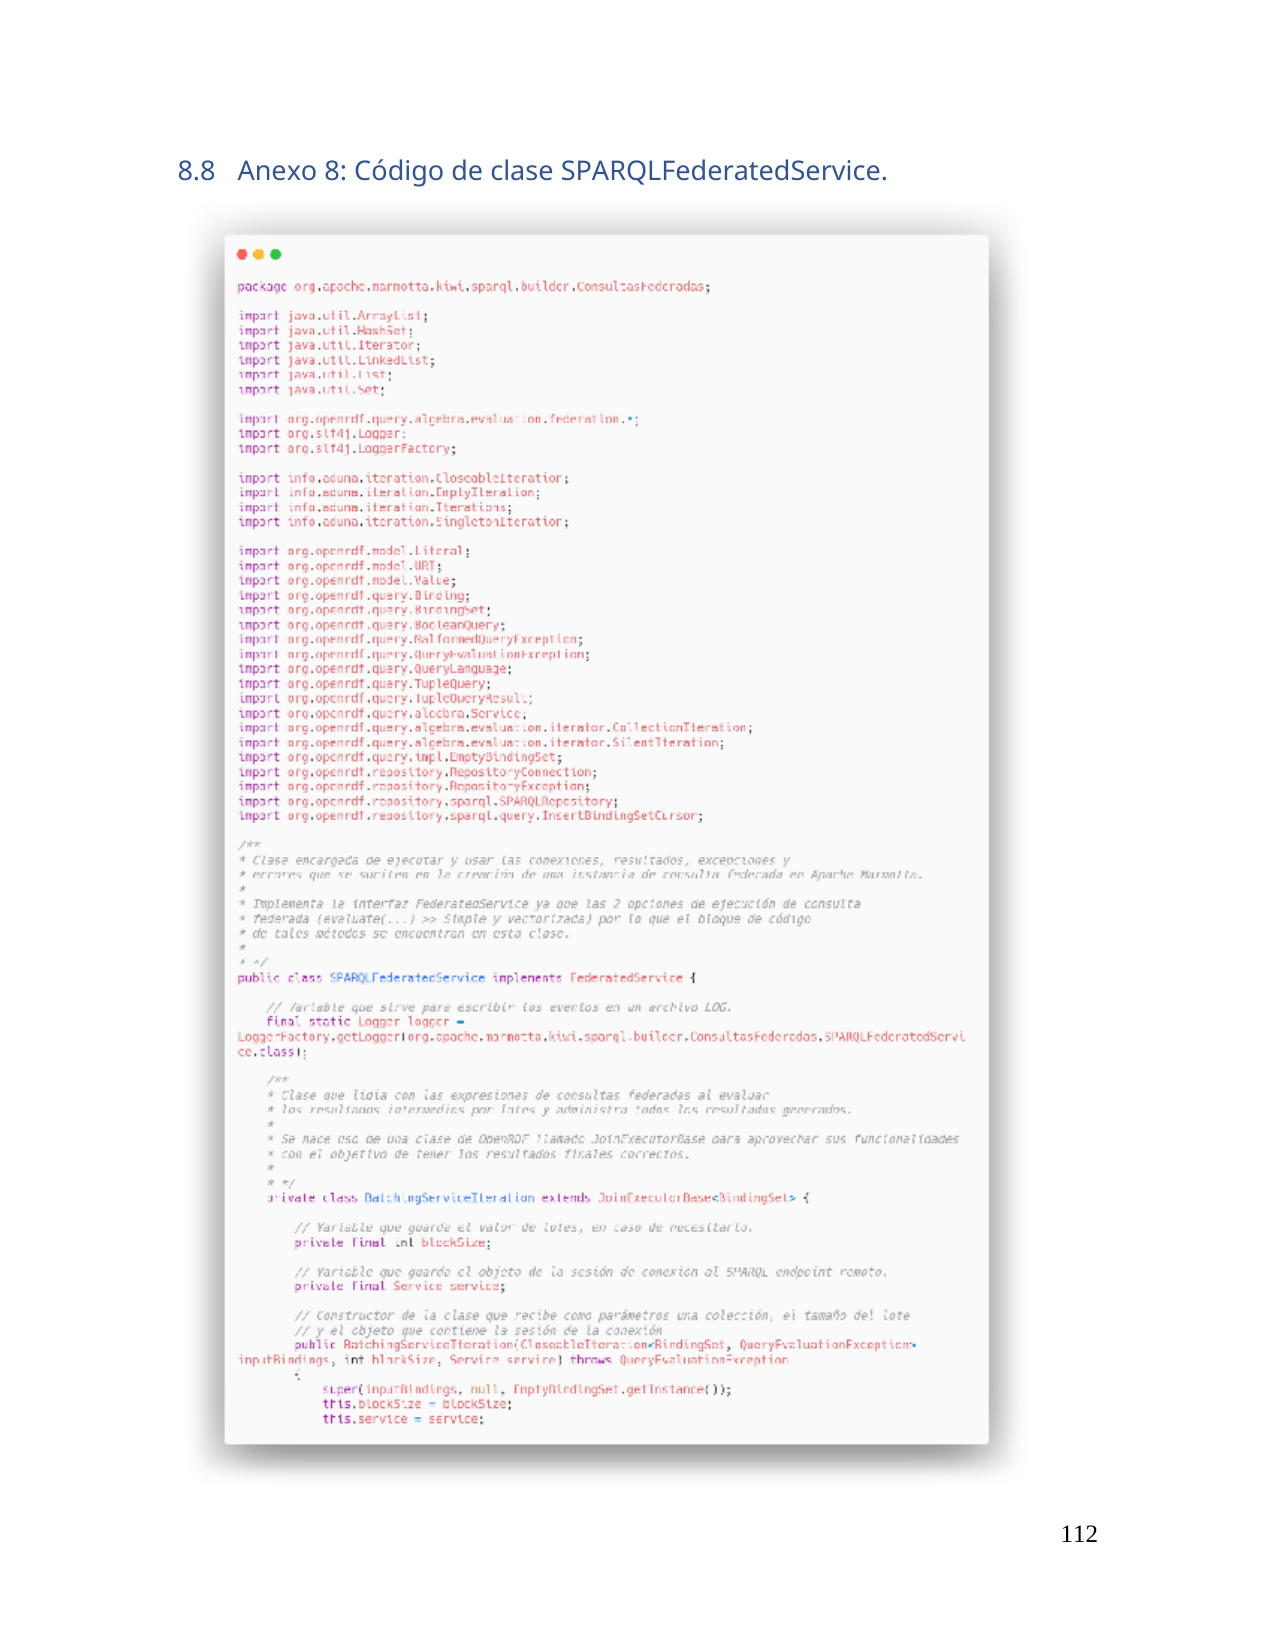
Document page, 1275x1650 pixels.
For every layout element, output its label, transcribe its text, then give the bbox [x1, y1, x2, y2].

subtitle Anexo 8: Código de clase SPARQLFederatedService. [177, 152, 1098, 189]
picture [209, 220, 1003, 1459]
